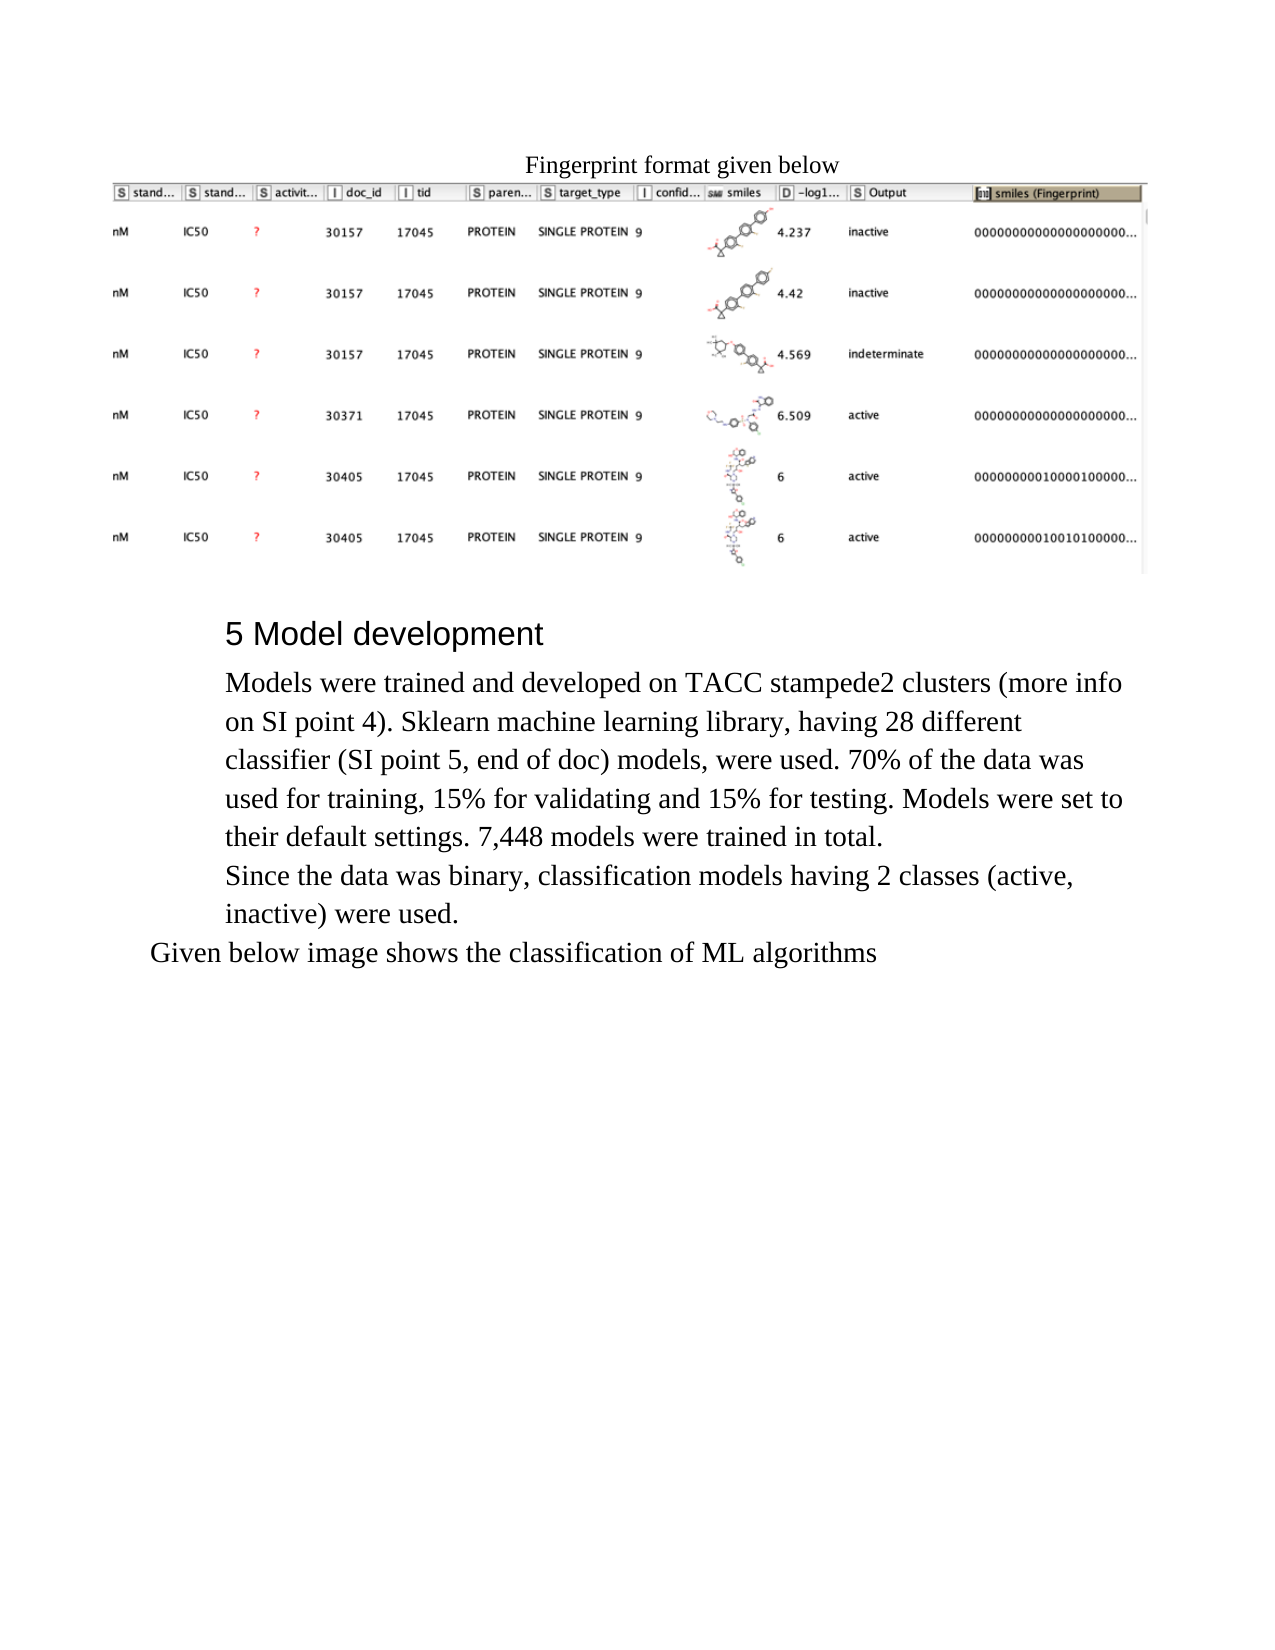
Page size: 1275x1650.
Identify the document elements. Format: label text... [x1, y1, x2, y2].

text Given below image shows the classification of ML algorithms [150, 935, 1125, 969]
subtitle 5 Model development [225, 614, 1125, 653]
text Fingerprint format given below [112, 150, 1125, 182]
text Since the data was binary, classification models having 2 classes (active, inactive) were used. [225, 858, 1125, 930]
text Models were trained and developed on TACC stampede2 clusters (more info on SI point 4). Sklearn machine learning library, having 28 different classifier (SI point 5, end of doc) models, were used. 70% of the data was used for training, 15% for validating and 15% for testing. Models were set to their default settings. 7,448 models were trained in total. [225, 665, 1125, 853]
picture [112, 182, 1148, 574]
